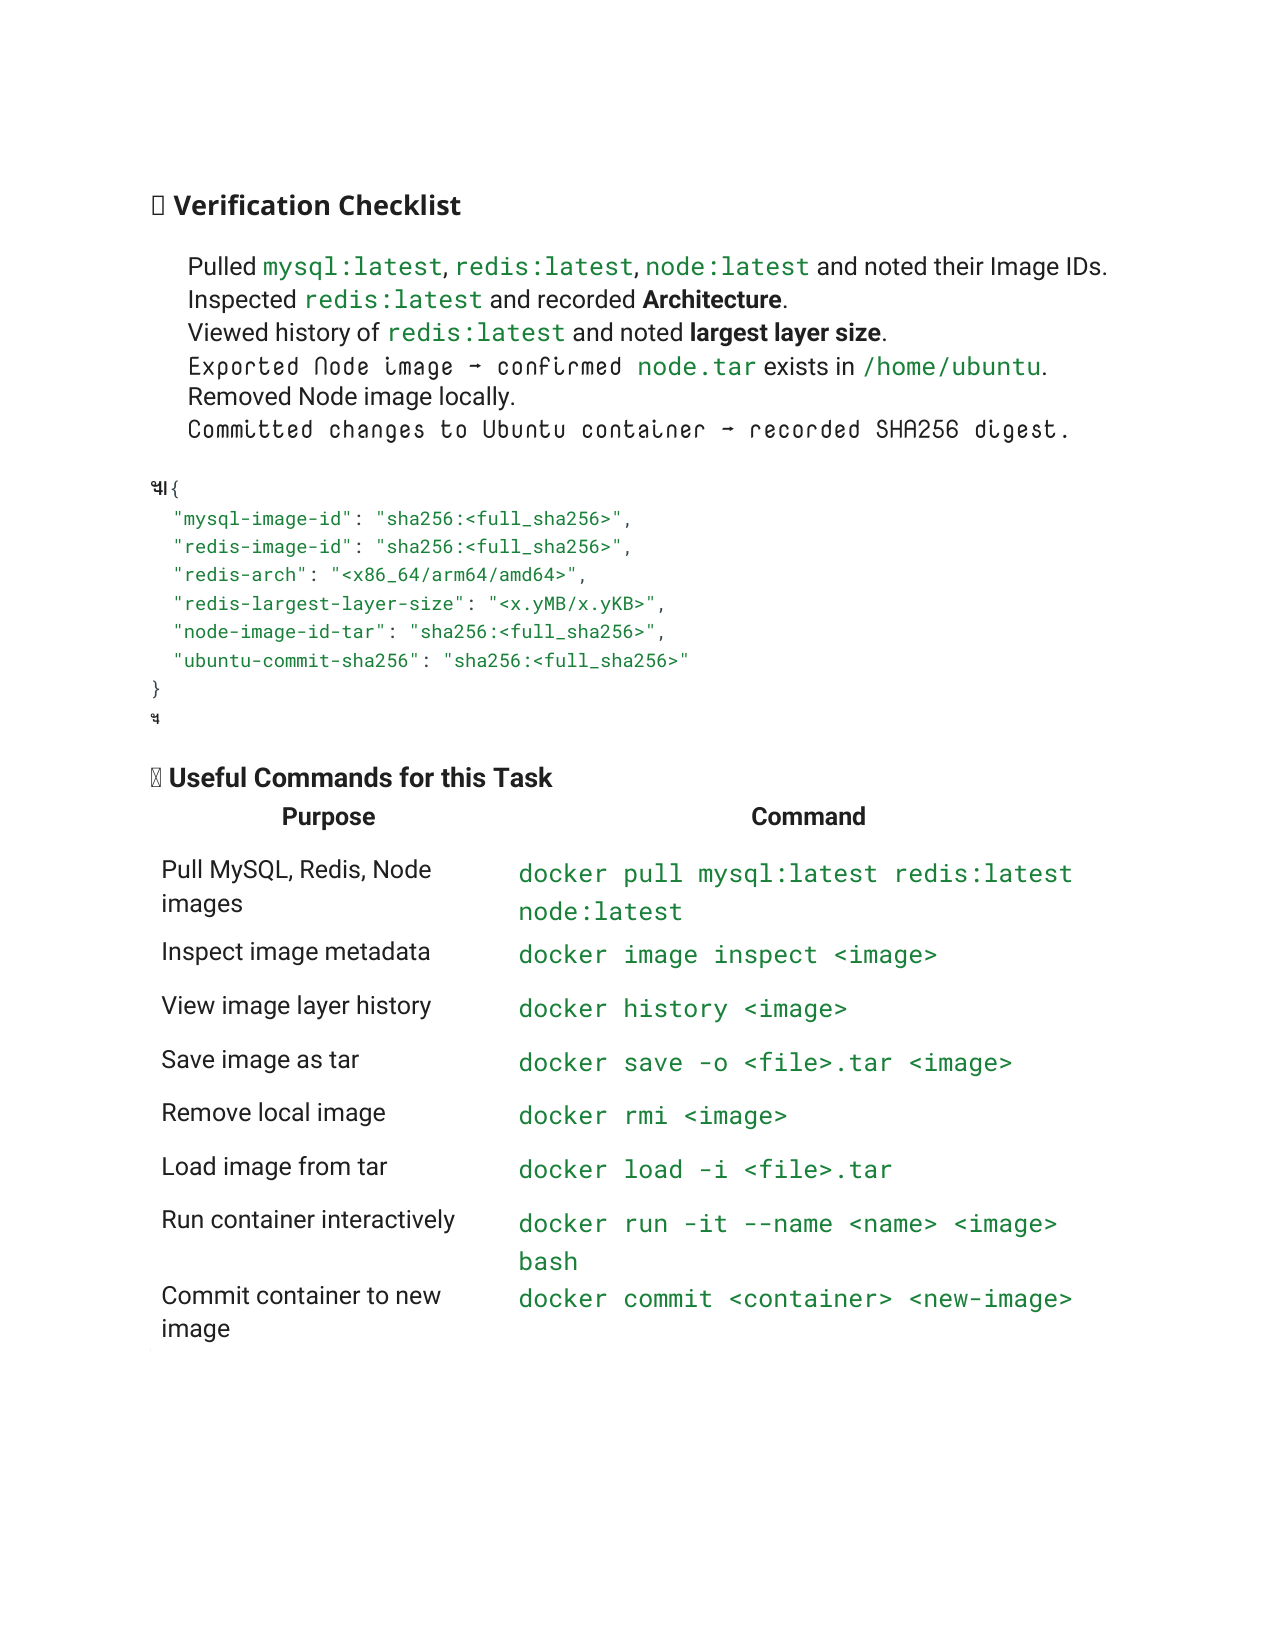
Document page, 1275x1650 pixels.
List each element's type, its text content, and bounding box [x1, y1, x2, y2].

text  [150, 704, 1125, 729]
text { [150, 472, 1125, 501]
text "node-image-id-tar": "sha256:<full_sha256>", [150, 619, 1125, 644]
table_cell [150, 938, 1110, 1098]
text "redis-arch": "<x86_64/arm64/amd64>", [150, 562, 1125, 587]
list Committed changes to Ubuntu container → recorded SHA256 digest. [187, 412, 1125, 447]
list Viewed history of redis:latest and noted largest layer size. [187, 315, 1125, 348]
text "mysql-image-id": "sha256:<full_sha256>", [150, 505, 1125, 530]
subtitle 📑 Useful Commands for this Task [150, 762, 1125, 794]
list Pulled mysql:latest, redis:latest, node:latest and noted their Image IDs. [187, 249, 1125, 282]
text "redis-largest-layer-size": "<x.yMB/x.yKB>", [150, 591, 1125, 615]
list Exported Node image → confirmed node.tar exists in /home/ubuntu. [187, 348, 1125, 383]
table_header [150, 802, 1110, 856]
list Inspected redis:latest and recorded Architecture. [187, 282, 1125, 315]
text "redis-image-id": "sha256:<full_sha256>", [150, 534, 1125, 558]
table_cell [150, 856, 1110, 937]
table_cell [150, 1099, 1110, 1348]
text "ubuntu-commit-sha256": "sha256:<full_sha256>" [150, 647, 1125, 672]
list Removed Node image locally. [187, 383, 1125, 412]
text } [150, 676, 1125, 701]
subtitle ✅ Verification Checklist [150, 150, 1125, 224]
